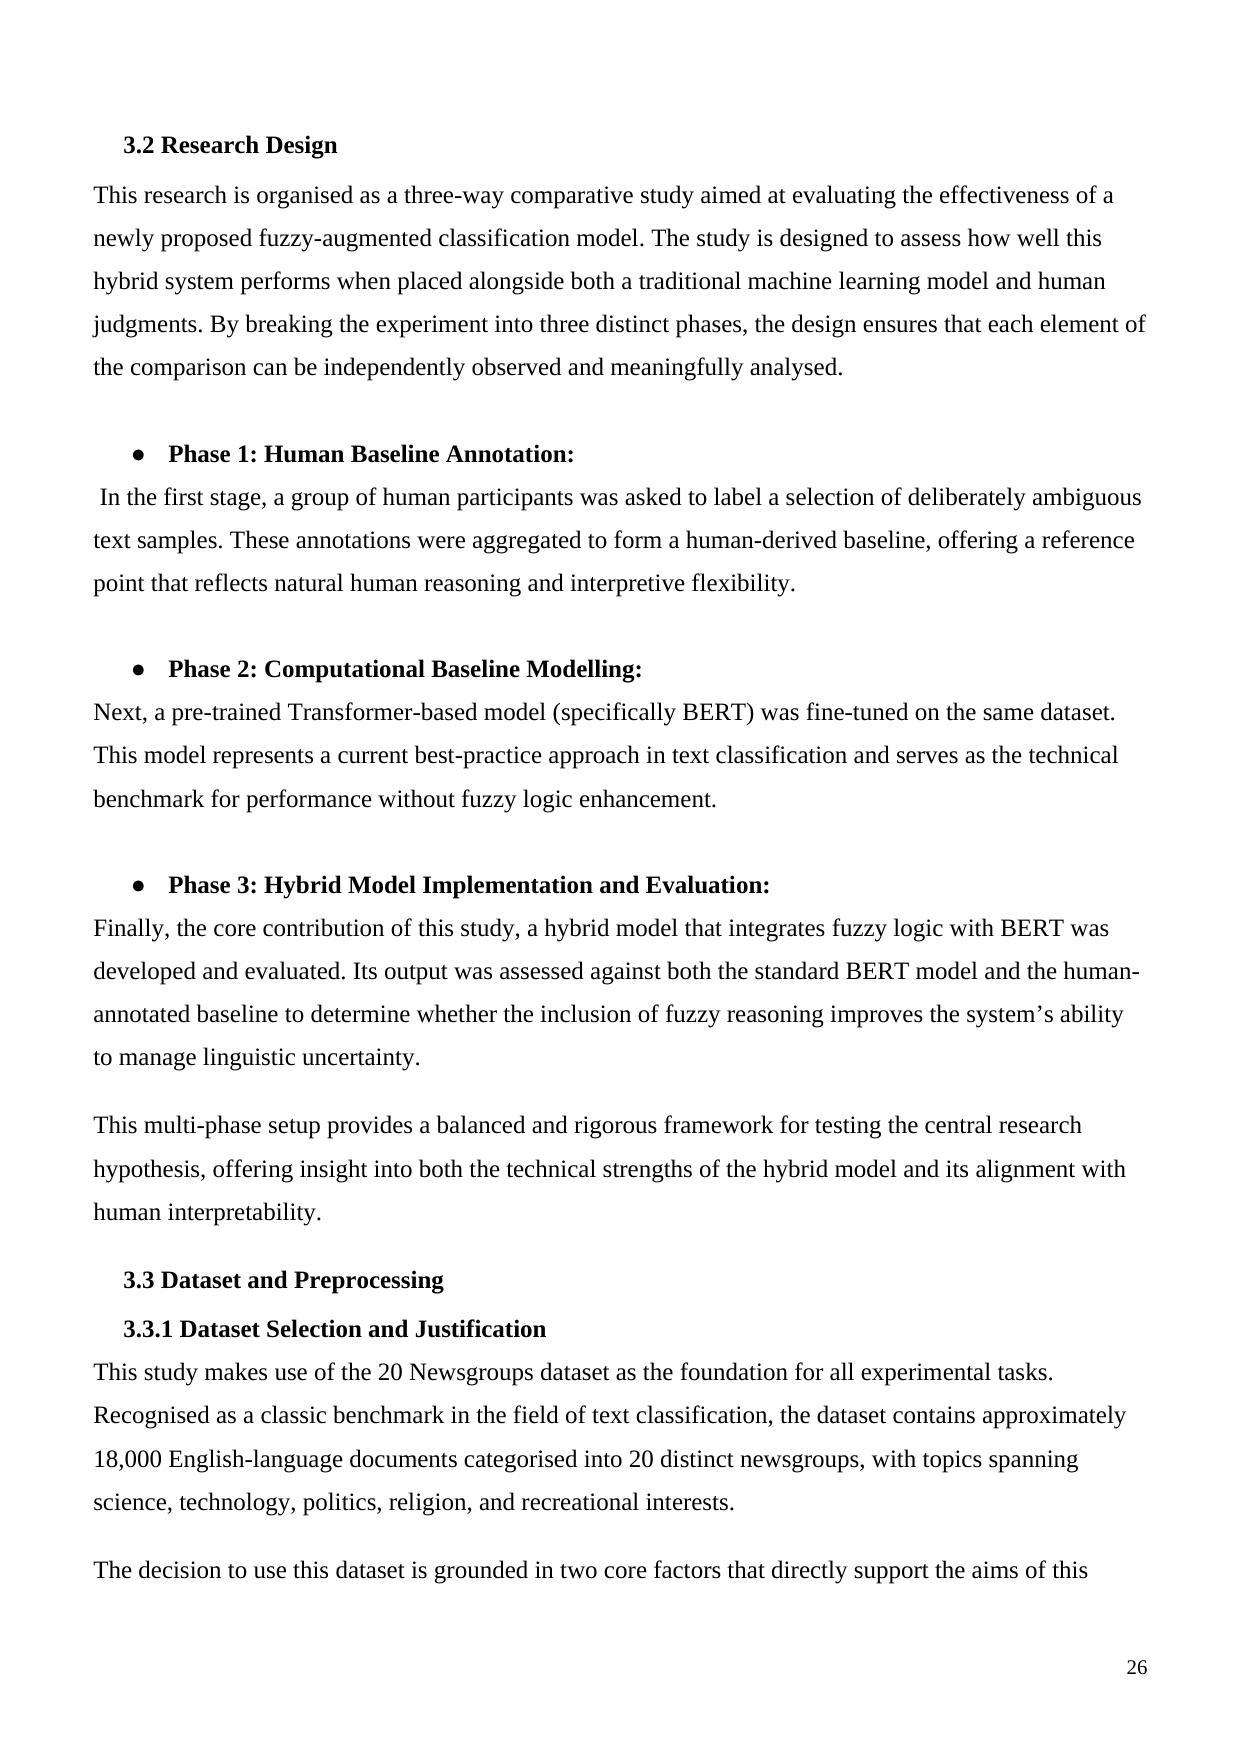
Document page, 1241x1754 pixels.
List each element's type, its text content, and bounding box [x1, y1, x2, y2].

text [93, 1555, 1147, 1584]
text This research is organised as a three-way comparative study aimed at evaluating the effectiveness of a newly proposed fuzzy-augmented classification model. The study is designed to assess how well this hybrid system performs when placed alongside both a traditional machine learning model and human judgments. By breaking the experiment into three distinct phases, the design ensures that each element of the comparison can be independently observed and meaningfully analysed. [93, 180, 1147, 381]
list Phase 3: Hybrid Model Implementation and Evaluation: [131, 870, 1147, 899]
subtitle 3.3.1 Dataset Selection and Justification [93, 1314, 1168, 1343]
text This multi-phase setup provides a balanced and rigorous framework for testing the central research hypothesis, offering insight into both the technical strengths of the hybrid model and its alignment with human interpretability. [93, 1111, 1147, 1226]
text This study makes use of the 20 Newsgroups dataset as the foundation for all experimental tasks. Recognised as a classic benchmark in the field of text classification, the dataset contains approximately 18,000 English-language documents categorised into 20 distinct newsgroups, with topics spanning science, technology, politics, religion, and recreational interests. [93, 1357, 1147, 1516]
list Phase 1: Human Baseline Annotation: [131, 439, 1147, 467]
list Phase 2: Computational Baseline Modelling: [131, 654, 1147, 683]
text Finally, the core contribution of this study, a hybrid model that integrates fuzzy logic with BERT was developed and evaluated. Its output was assessed against both the standard BERT model and the human-annotated baseline to determine whether the inclusion of fuzzy reasoning improves the system’s ability to manage linguistic uncertainty. [93, 913, 1147, 1071]
text Next, a pre-trained Transformer-based model (specifically BERT) was fine-tuned on the same dataset. This model represents a current best-practice approach in text classification and serves as the technical benchmark for performance without fuzzy logic enhancement. [93, 697, 1147, 812]
subtitle 3.3 Dataset and Preprocessing [123, 1265, 1168, 1294]
subtitle 3.2 Research Design [123, 131, 1168, 159]
text In the first stage, a group of human participants was asked to label a selection of deliberately ambiguous text samples. These annotations were aggregated to form a human-derived baseline, offering a reference point that reflects natural human reasoning and interpretive flexibility. [93, 482, 1147, 597]
